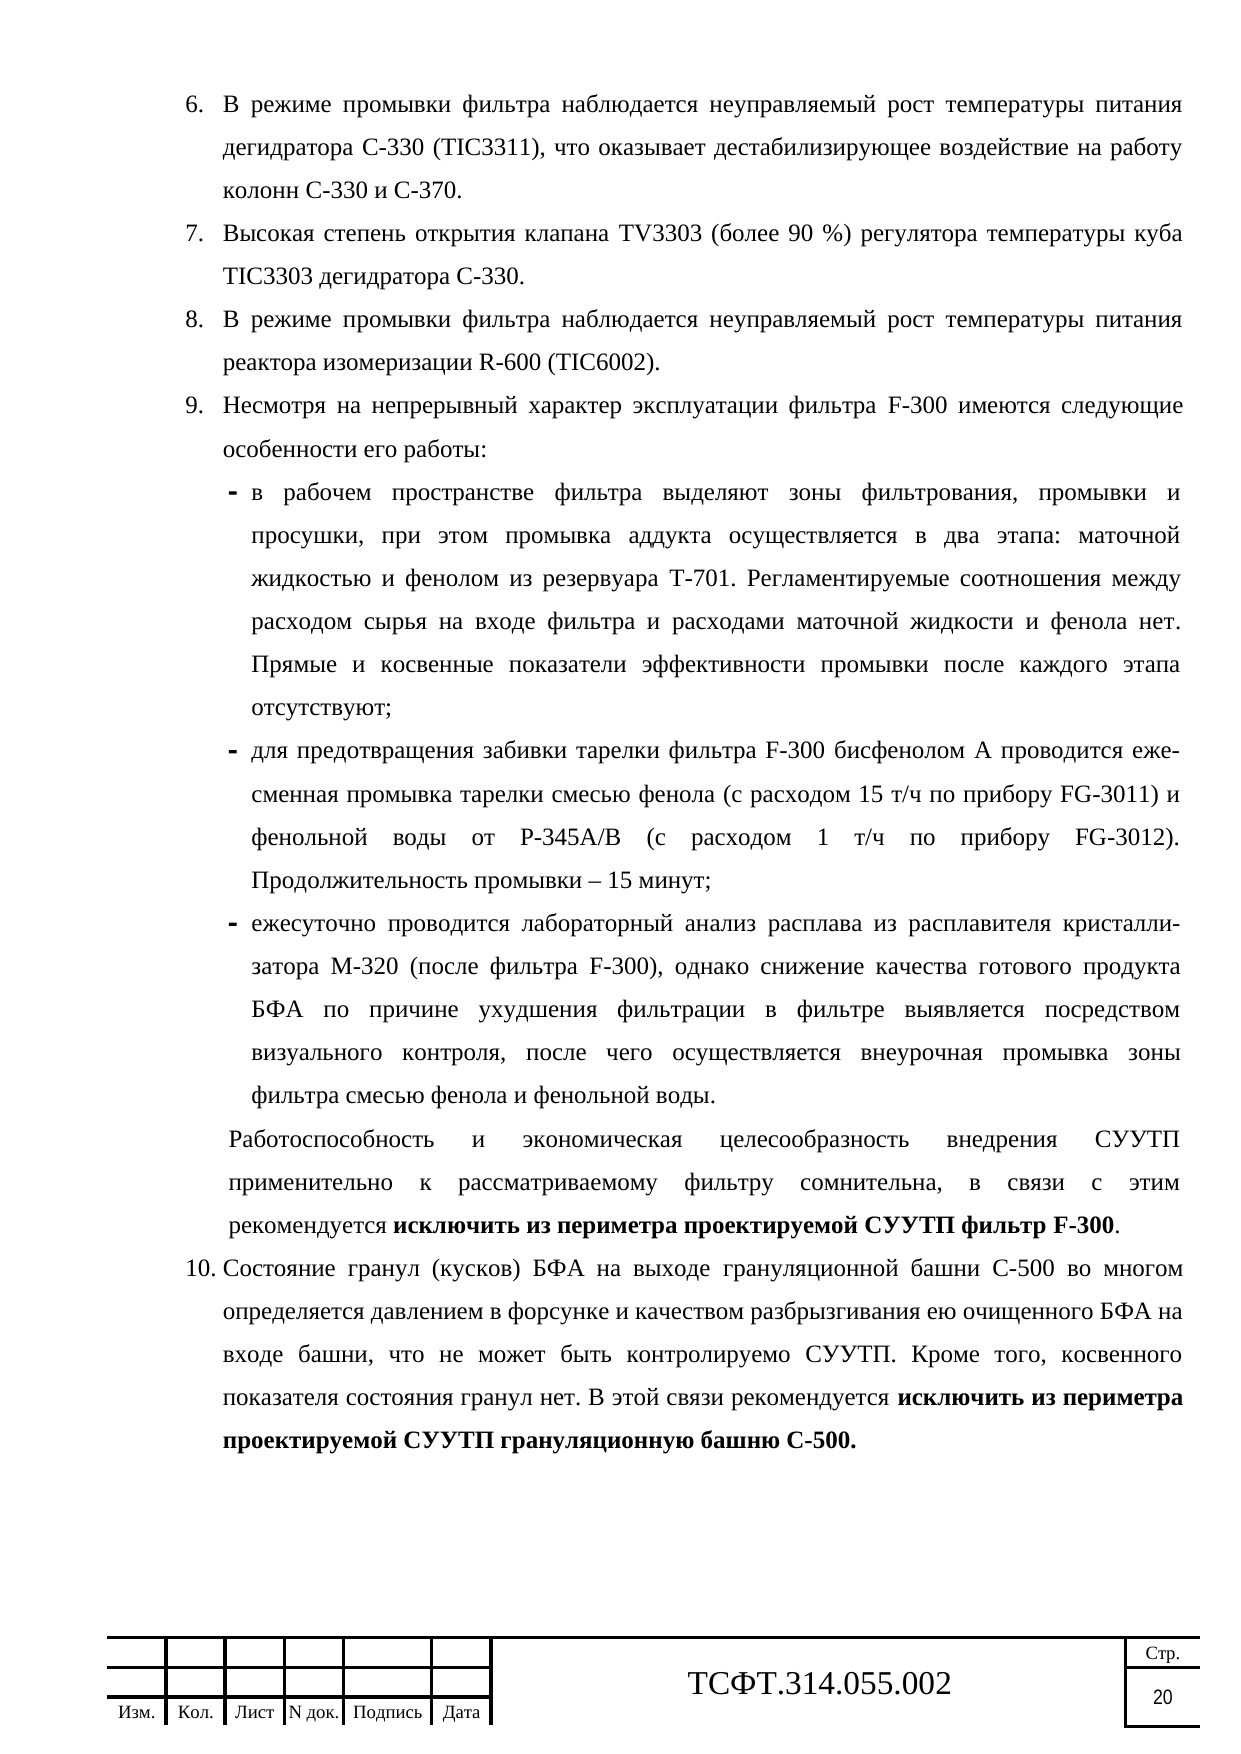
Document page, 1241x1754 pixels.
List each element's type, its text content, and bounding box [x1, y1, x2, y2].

text ежесуточно проводится лабораторный анализ расплава из расплавителя кристалли-затора М-320 (после фильтра F-300), однако снижение качества готового продукта БФА по причине ухудшения фильтрации в фильтре выявляется посредством визуального контроля, после чего осуществляется внеурочная промывка зоны фильтра смесью фенола и фенольной воды. [228, 908, 1181, 1109]
text для предотвращения забивки тарелки фильтра F-300 бисфенолом А проводится еже-сменная промывка тарелки смесью фенола (с расходом 15 т/ч по прибору FG-3011) и фенольной воды от Р-345А/В (с расходом 1 т/ч по прибору FG-3012). Продолжительность промывки – 15 минут; [228, 736, 1181, 894]
list В режиме промывки фильтра наблюдается неуправляемый рост температуры питания дегидратора С-330 (TIC3311), что оказывает дестабилизирующее воздействие на работу колонн C-330 и С-370. [185, 89, 1183, 204]
list В режиме промывки фильтра наблюдается неуправляемый рост температуры питания реактора изомеризации R-600 (TIC6002). [185, 304, 1183, 376]
list Работоспособность и экономическая целесообразность внедрения СУУТП применительно к рассматриваемому фильтру сомнительна, в связи с этим рекомендуется исключить из периметра проектируемой СУУТП фильтр F-300. [228, 1124, 1181, 1239]
list Состояние гранул (кусков) БФА на выходе грануляционной башни С-500 во многом определяется давлением в форсунке и качеством разбрызгивания ею очищенного БФА на входе башни, что не может быть контролируемо СУУТП. Кроме того, косвенного показателя состояния гранул нет. В этой связи рекомендуется исключить из периметра проектируемой СУУТП грануляционную башню С-500. [185, 1253, 1183, 1454]
list Несмотря на непрерывный характер эксплуатации фильтра F-300 имеются следующие особенности его работы: [185, 391, 1183, 462]
list Высокая степень открытия клапана TV3303 (более 90 %) регулятора температуры куба TIC3303 дегидратора С-330. [185, 218, 1183, 290]
text в рабочем пространстве фильтра выделяют зоны фильтрования, промывки и просушки, при этом промывка аддукта осуществляется в два этапа: маточной жидкостью и фенолом из резервуара T-701. Регламентируемые соотношения между расходом сырья на входе фильтра и расходами маточной жидкости и фенола нет. Прямые и косвенные показатели эффективности промывки после каждого этапа отсутствуют; [228, 477, 1181, 721]
